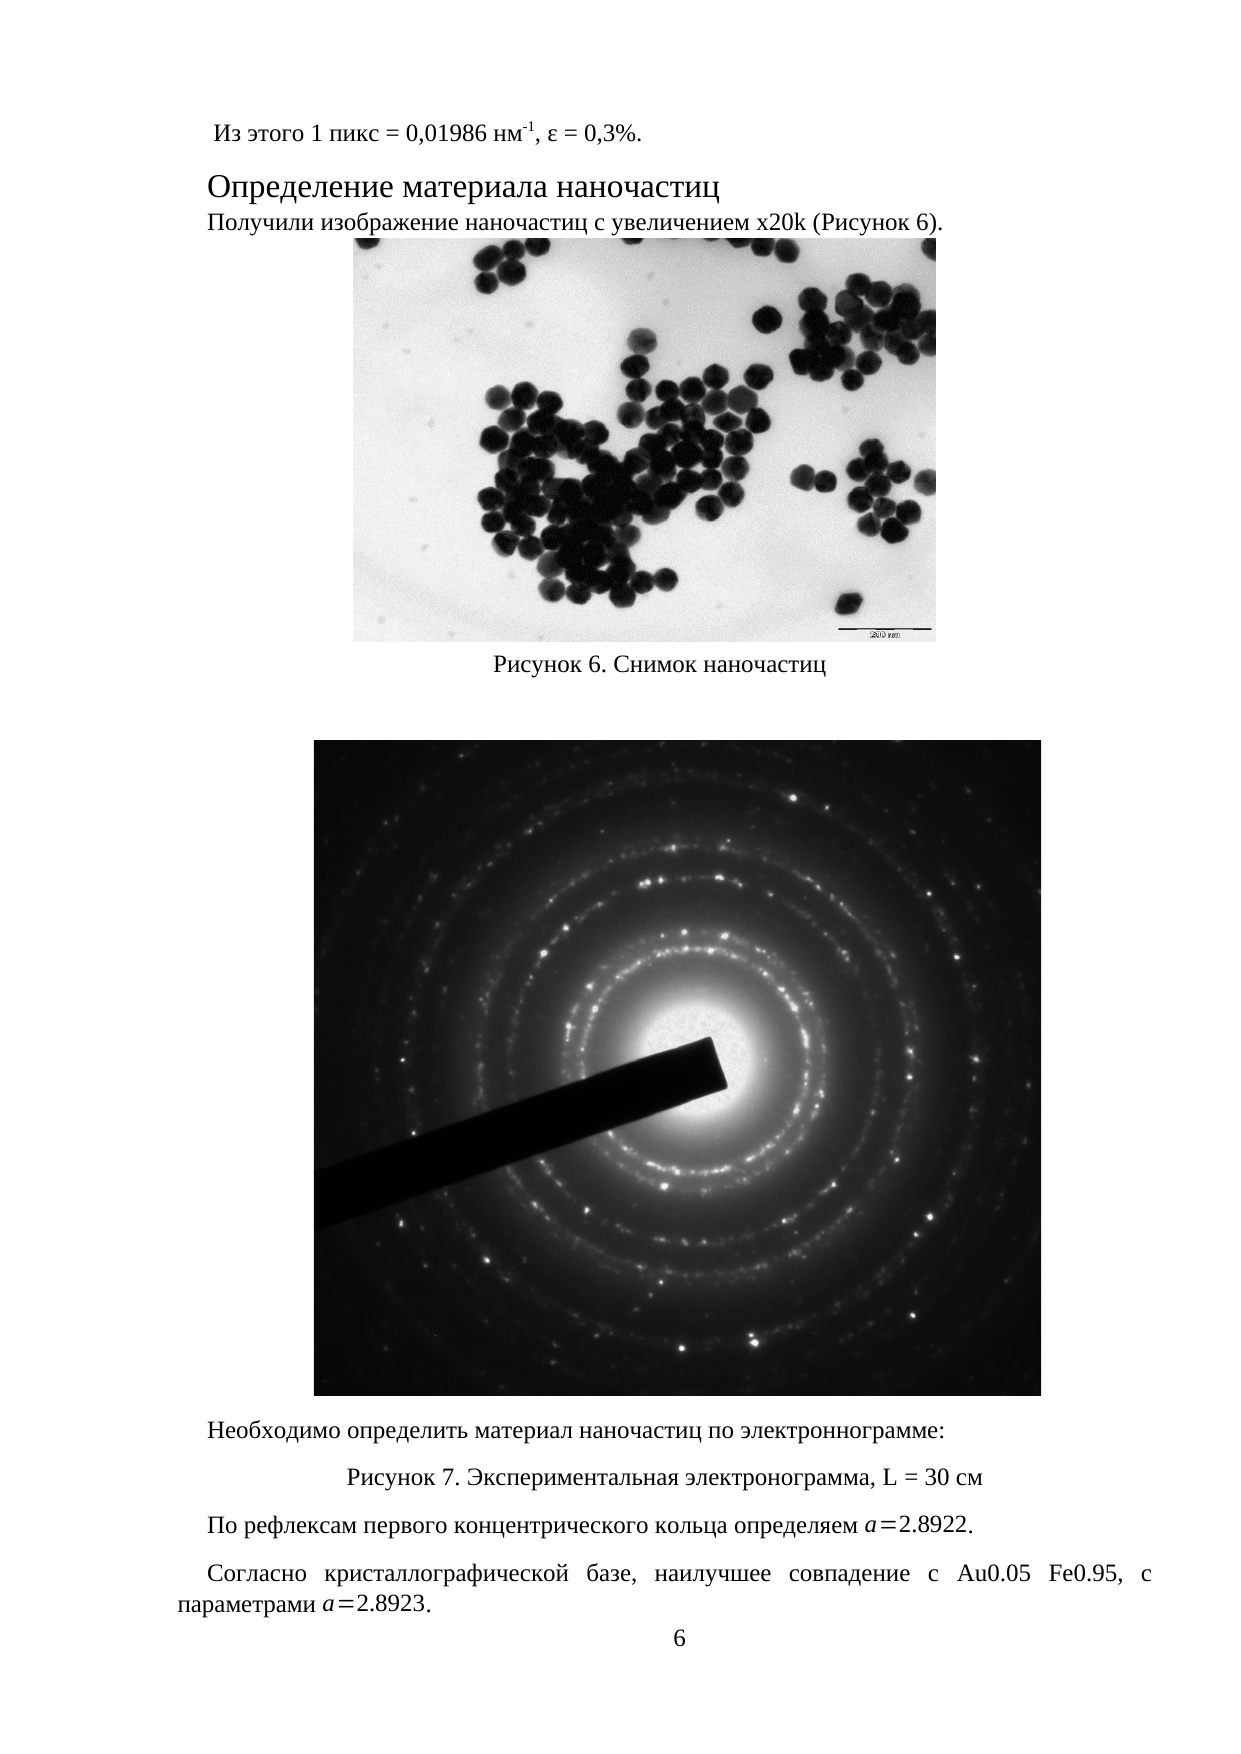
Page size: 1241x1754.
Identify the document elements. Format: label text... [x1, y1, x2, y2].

text Рисунок 7. Экспериментальная электронограмма, L = 30 см [177, 1462, 1152, 1491]
text По рефлексам первого концентрического кольца определяем . [177, 1510, 1152, 1539]
subtitle Определение материала наночастиц [177, 166, 1152, 204]
text Согласно кристаллографической базе, наилучшее совпадение с Au0.05 Fe0.95, с параметрами . [177, 1558, 1152, 1618]
picture [313, 740, 1042, 1396]
text Из этого 1 пикс = 0,01986 нм-1, ε = 0,3%. [177, 118, 1152, 147]
text Получили изображение наночастиц с увеличением x20k (Рисунок 6). [177, 207, 1152, 236]
picture [353, 238, 936, 642]
